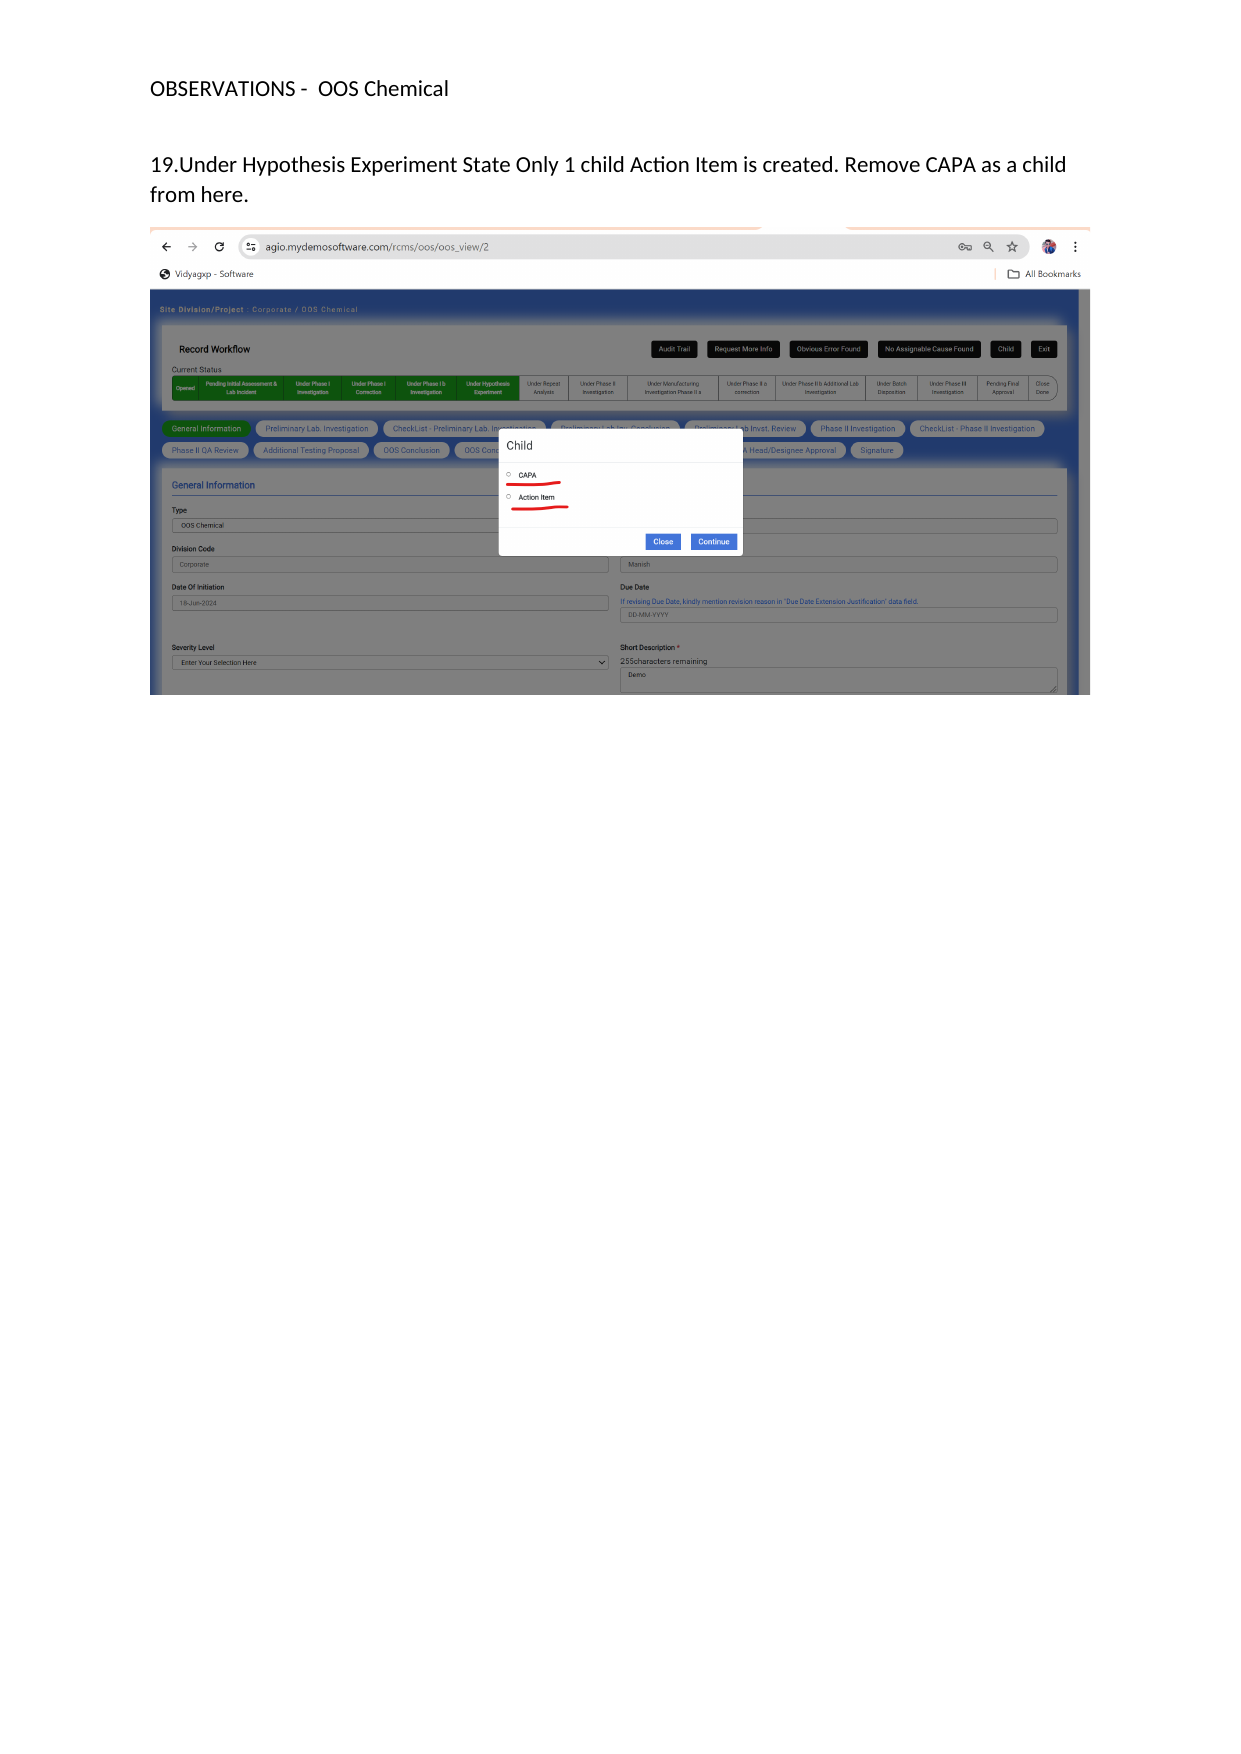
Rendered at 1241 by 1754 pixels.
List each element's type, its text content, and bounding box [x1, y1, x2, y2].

picture [150, 227, 1091, 695]
text 19.Under Hypothesis Experiment State Only 1 child Action Item is created. Remove CAPA as a child from here. [150, 150, 1090, 208]
